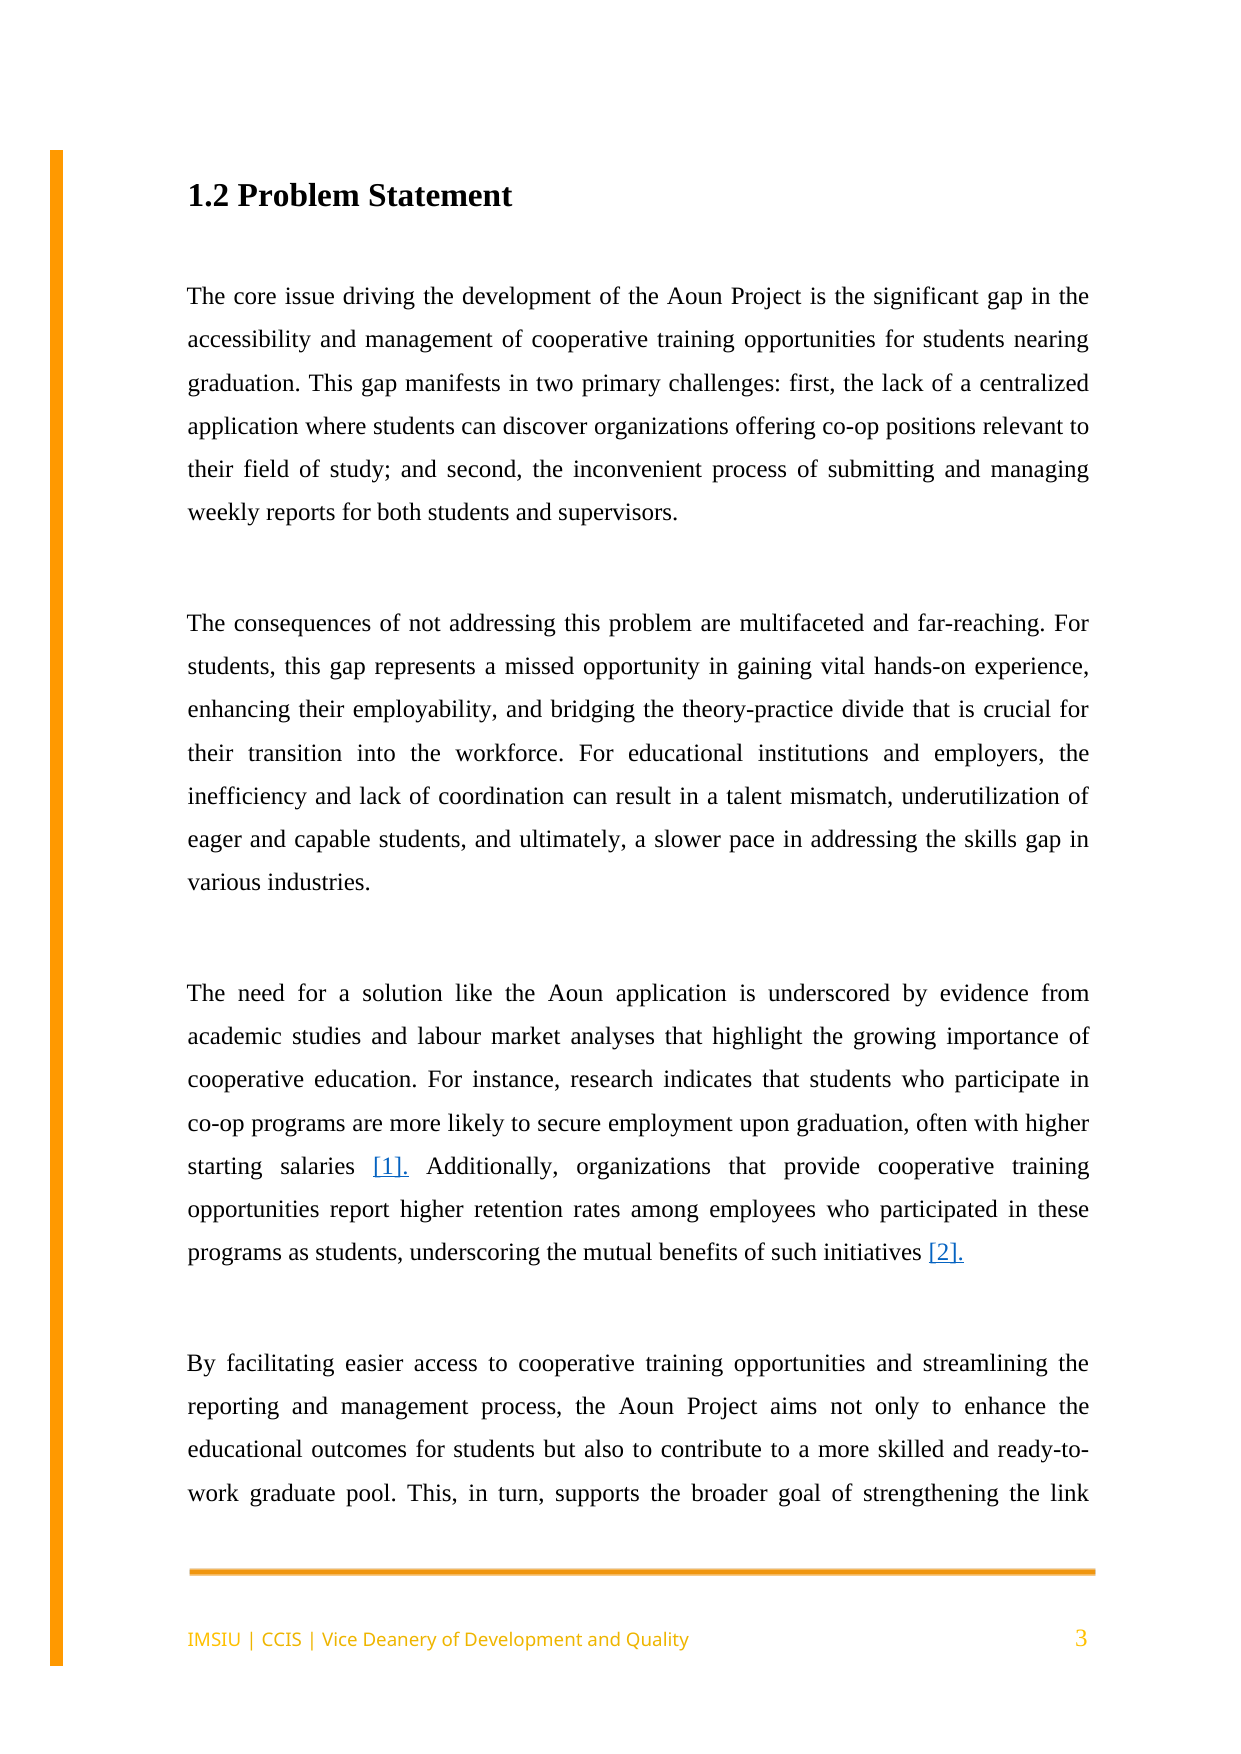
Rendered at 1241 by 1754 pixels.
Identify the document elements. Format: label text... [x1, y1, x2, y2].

picture [187, 1567, 1100, 1576]
text The need for a solution like the Aoun application is underscored by evidence from academic studies and labour market analyses that highlight the growing importance of cooperative education. For instance, research indicates that students who participate in co-op programs are more likely to secure employment upon graduation, often with higher starting salaries [1]. Additionally, organizations that provide cooperative training opportunities report higher retention rates among employees who participated in these programs as students, underscoring the mutual benefits of such initiatives [2]. [186, 978, 1090, 1266]
subtitle 1.2 Problem Statement [187, 175, 1092, 213]
text The core issue driving the development of the Aoun Project is the significant gap in the accessibility and management of cooperative training opportunities for students nearing graduation. This gap manifests in two primary challenges: first, the lack of a centralized application where students can discover organizations offering co-op positions relevant to their field of study; and second, the inconvenient process of submitting and managing weekly reports for both students and supervisors. [186, 281, 1090, 526]
text The consequences of not addressing this problem are multifaceted and far-reaching. For students, this gap represents a missed opportunity in gaining vital hands-on experience, enhancing their employability, and bridging the theory-practice divide that is crucial for their transition into the workforce. For educational institutions and employers, the inefficiency and lack of coordination can result in a talent mismatch, underutilization of eager and capable students, and ultimately, a slower pace in addressing the skills gap in various industries. [186, 608, 1090, 896]
